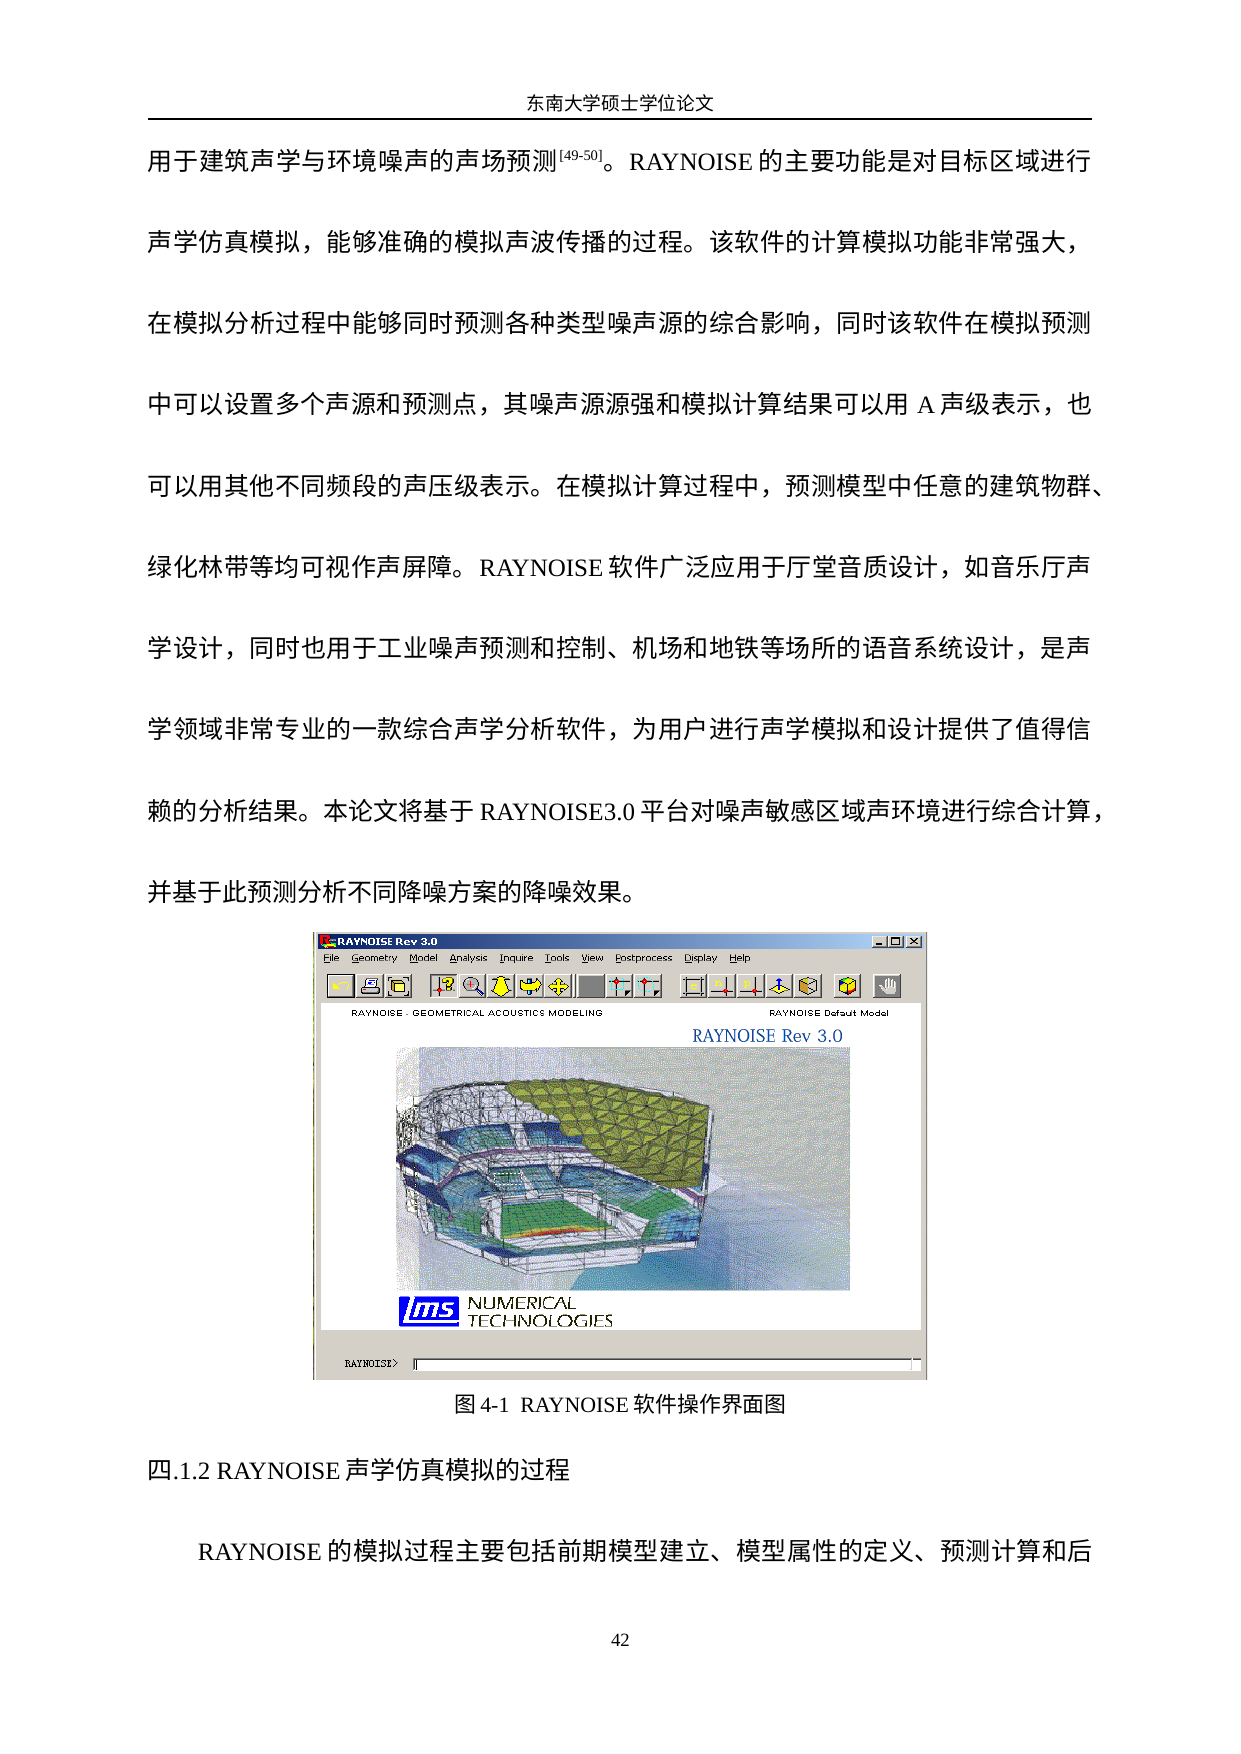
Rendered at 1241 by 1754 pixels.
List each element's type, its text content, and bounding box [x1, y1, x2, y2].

text 图4-1 RAYNOISE软件操作界面图 [148, 1387, 1092, 1419]
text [148, 127, 1092, 923]
text RAYNOISE声学仿真模拟的过程 [148, 1436, 1092, 1501]
picture [313, 932, 928, 1380]
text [148, 1517, 1092, 1582]
